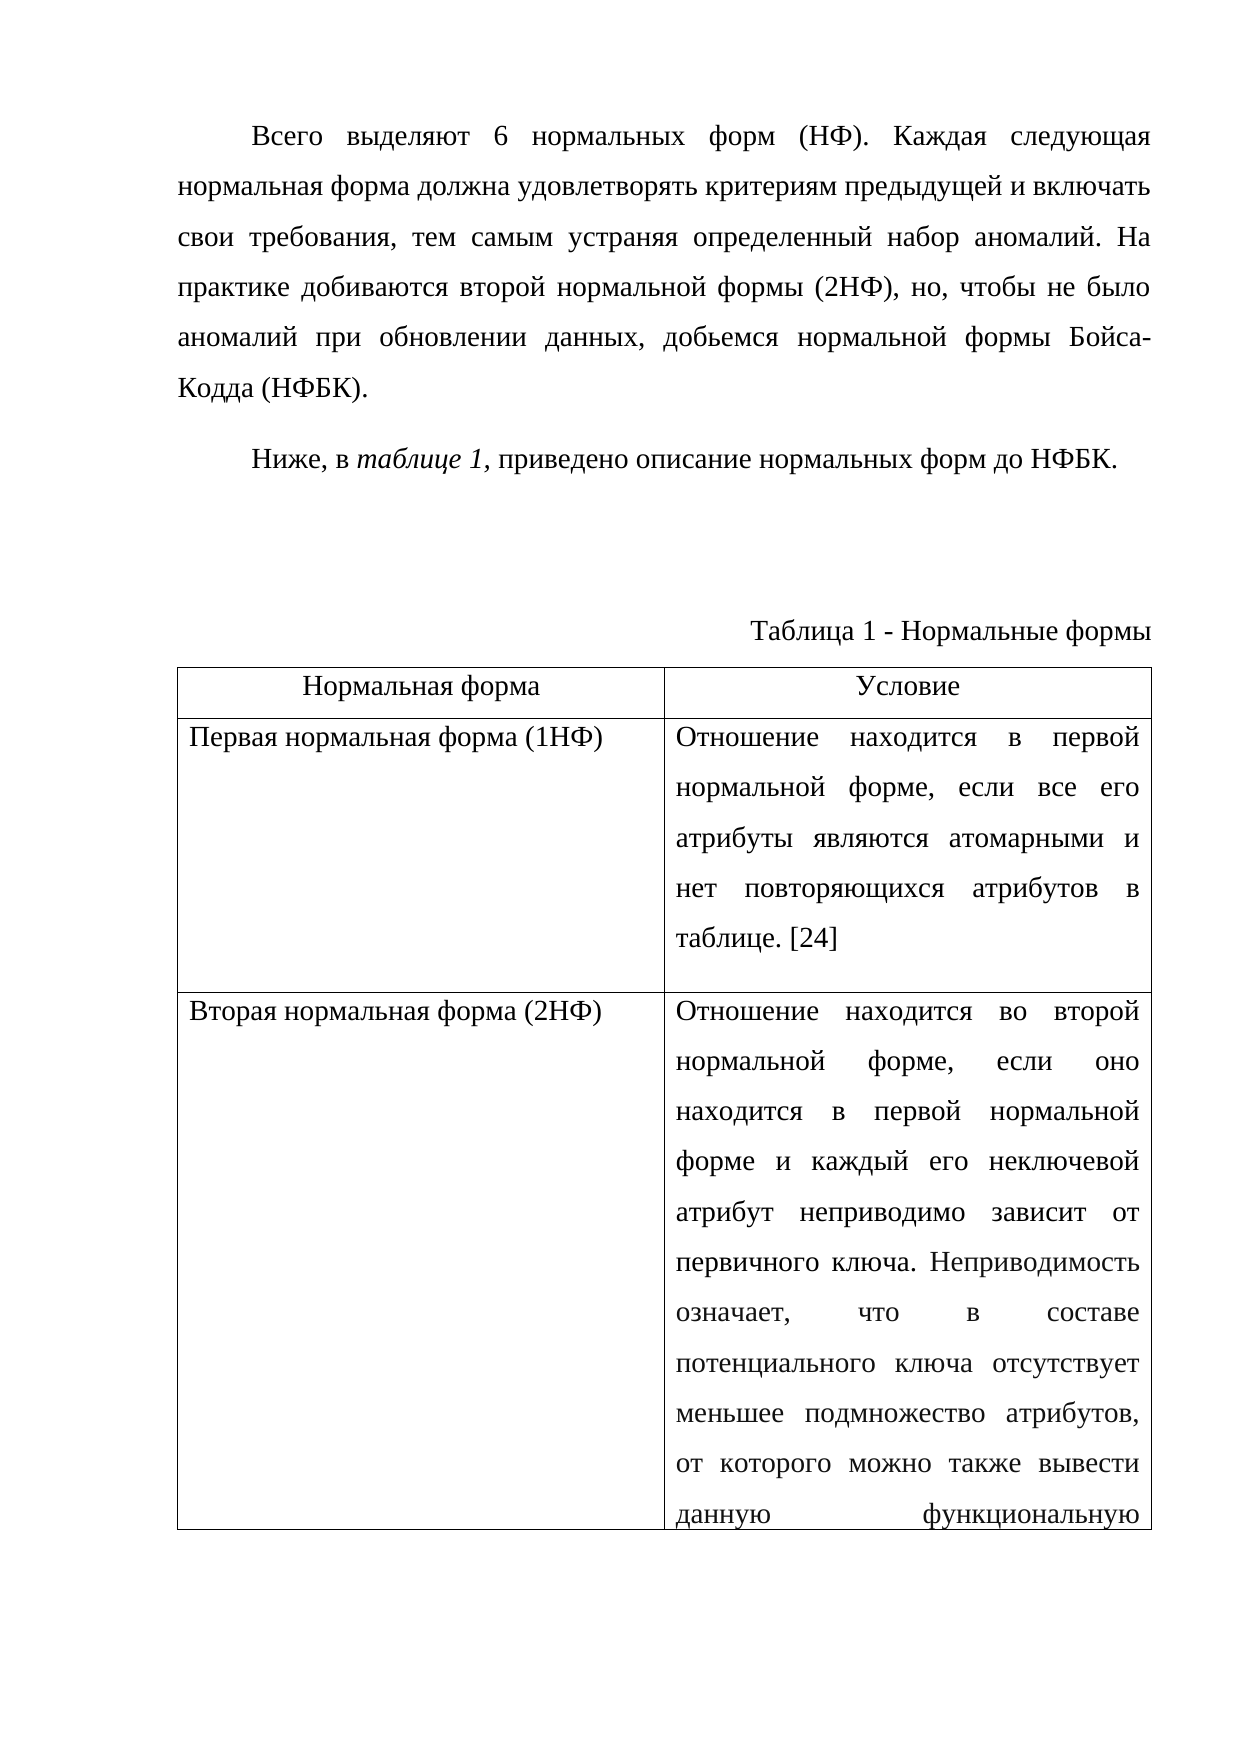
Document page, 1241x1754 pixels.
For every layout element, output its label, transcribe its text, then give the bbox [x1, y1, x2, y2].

table_header Условие [665, 668, 1151, 718]
table_cell Первая нормальная форма (1НФ) [178, 719, 664, 992]
table_cell Отношение находится в первой нормальной форме, если все его атрибуты являются атомарными и нет повторяющихся атрибутов в таблице. [24] [665, 719, 1151, 992]
text Всего выделяют 6 нормальных форм (НФ). Каждая следующая нормальная форма должна удовлетворять критериям предыдущей и включать свои требования, тем самым устраняя определенный набор аномалий. На практике добиваются второй нормальной формы (2НФ), но, чтобы не было аномалий при обновлении данных, добьемся нормальной формы Бойса-Кодда (НФБК). [177, 118, 1152, 403]
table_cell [665, 993, 1151, 1529]
text Таблица 1 - Нормальные формы [177, 613, 1152, 646]
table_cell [178, 993, 664, 1529]
text Ниже, в таблице 1, приведено описание нормальных форм до НФБК. [177, 441, 1152, 474]
table_header Нормальная форма [178, 668, 664, 718]
